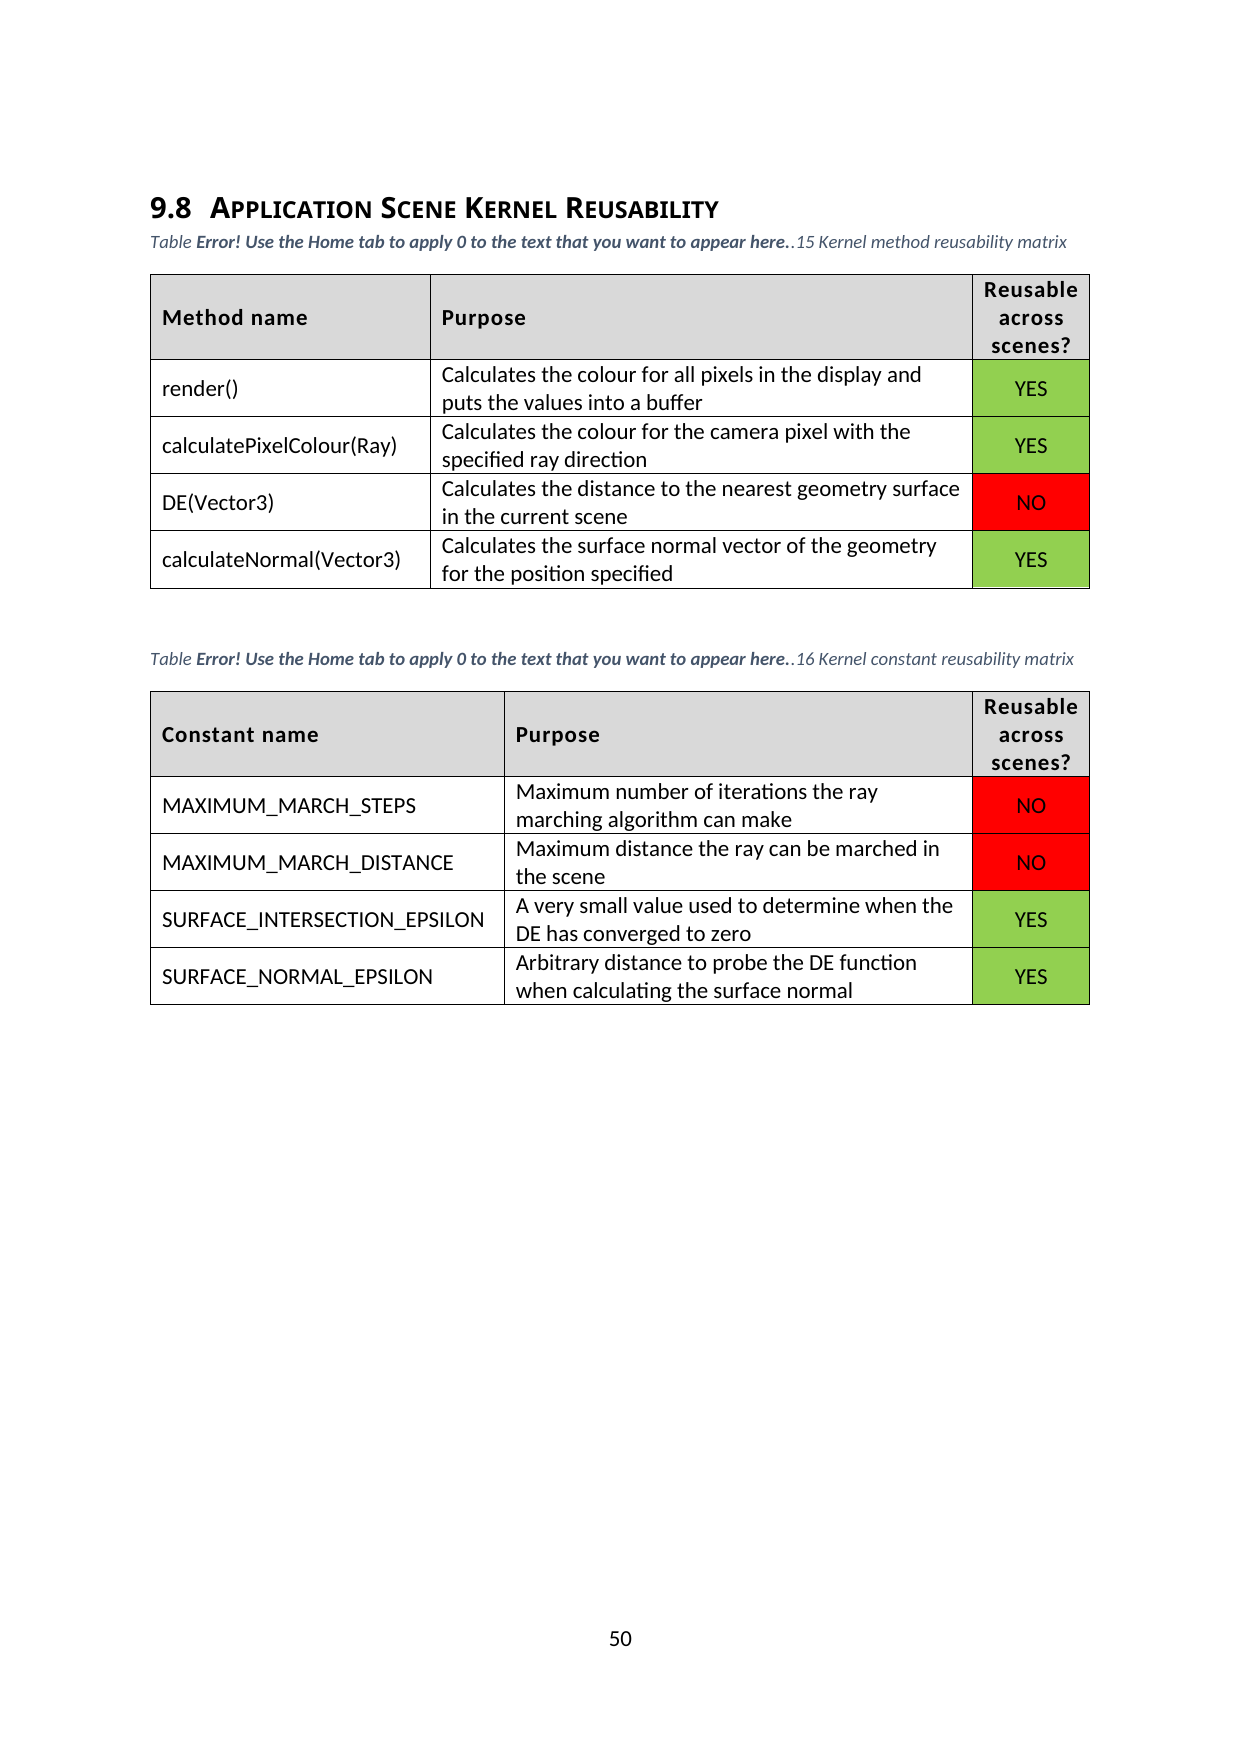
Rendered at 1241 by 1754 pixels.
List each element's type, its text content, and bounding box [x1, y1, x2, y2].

table_header Constant name [151, 692, 504, 776]
table_header Reusable across scenes? [973, 692, 1089, 776]
table_cell NO [973, 777, 1089, 833]
table_cell calculatePixelColour(Ray) [151, 417, 430, 473]
table_cell DE(Vector3) [151, 474, 430, 530]
table_cell YES [973, 531, 1089, 587]
table_cell calculateNormal(Vector3) [151, 531, 430, 587]
table_header Purpose [505, 692, 972, 776]
table_cell Arbitrary distance to probe the DE function when calculating the surface normal [505, 948, 972, 1004]
table_cell SURFACE_INTERSECTION_EPSILON [151, 891, 504, 947]
table_cell Calculates the distance to the nearest geometry surface in the current scene [431, 474, 972, 530]
table_cell Calculates the colour for the camera pixel with the specified ray direction [431, 417, 972, 473]
table_header Reusable across scenes? [973, 275, 1089, 359]
table_cell render() [151, 360, 430, 416]
table_cell NO [973, 834, 1089, 890]
table_cell Calculates the colour for all pixels in the display and puts the values into a buffer [431, 360, 972, 416]
table_cell Maximum distance the ray can be marched in the scene [505, 834, 972, 890]
subtitle Application Scene Kernel Reusability [150, 187, 1090, 227]
table_cell YES [973, 948, 1089, 1004]
table_cell YES [973, 360, 1089, 416]
table_cell Calculates the surface normal vector of the geometry for the position specified [431, 531, 972, 587]
table_cell SURFACE_NORMAL_EPSILON [151, 948, 504, 1004]
table_cell MAXIMUM_MARCH_STEPS [151, 777, 504, 833]
table_cell YES [973, 891, 1089, 947]
table_header Method name [151, 275, 430, 359]
table_cell Maximum number of iterations the ray marching algorithm can make [505, 777, 972, 833]
table_cell A very small value used to determine when the DE has converged to zero [505, 891, 972, 947]
table_header Purpose [431, 275, 972, 359]
table_cell MAXIMUM_MARCH_DISTANCE [151, 834, 504, 890]
table_cell YES [973, 417, 1089, 473]
table_cell NO [973, 474, 1089, 530]
